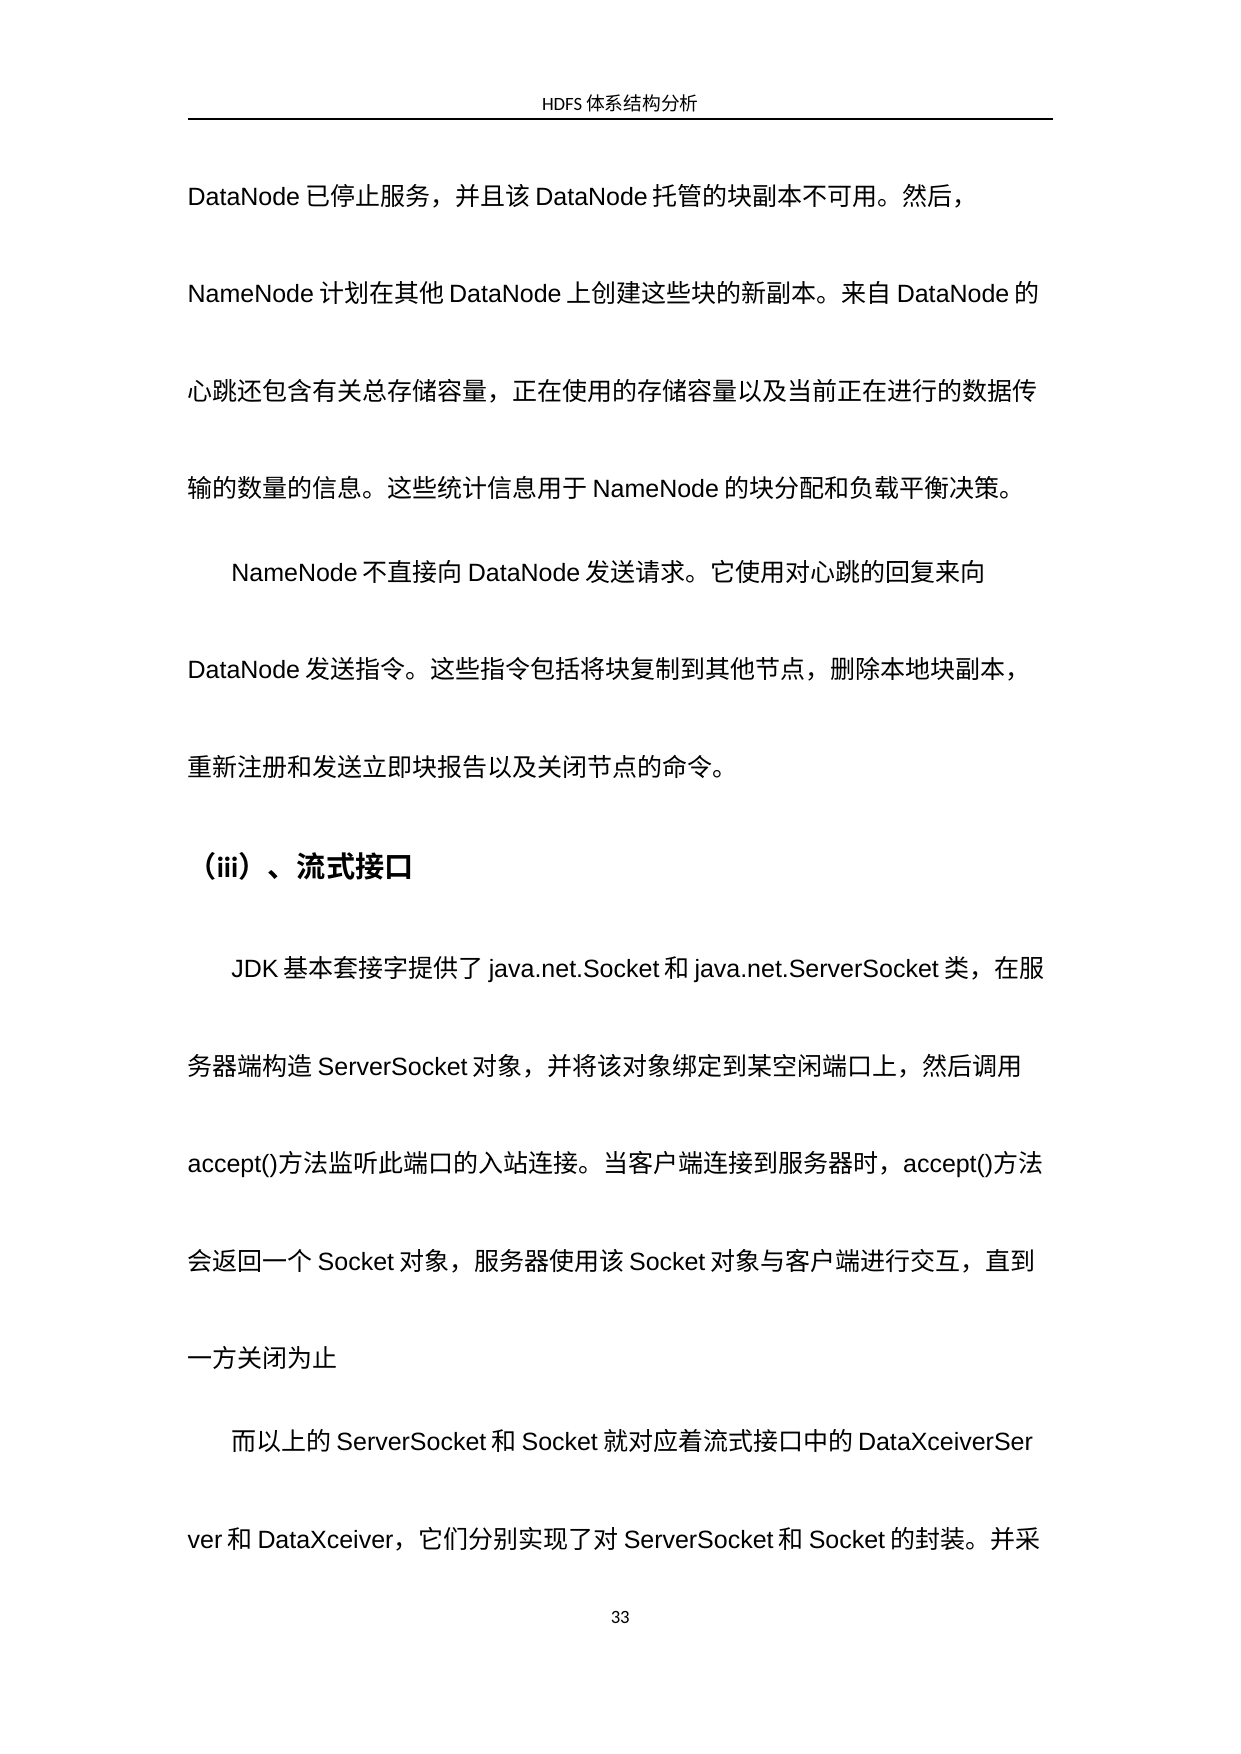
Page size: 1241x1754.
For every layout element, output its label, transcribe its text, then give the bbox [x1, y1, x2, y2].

text （iii）、流式接口 [187, 832, 1053, 897]
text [187, 1407, 1053, 1570]
text JDK基本套接字提供了java.net.Socket和java.net.ServerSocket类，在服务器端构造ServerSocket对象，并将该对象绑定到某空闲端口上，然后调用accept()方法监听此端口的入站连接。当客户端连接到服务器时，accept()方法会返回一个Socket对象，服务器使用该Socket对象与客户端进行交互，直到一方关闭为止 [187, 934, 1053, 1389]
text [187, 162, 1053, 519]
text NameNode不直接向DataNode发送请求。它使用对心跳的回复来向DataNode发送指令。这些指令包括将块复制到其他节点，删除本地块副本，重新注册和发送立即块报告以及关闭节点的命令。 [187, 538, 1053, 798]
